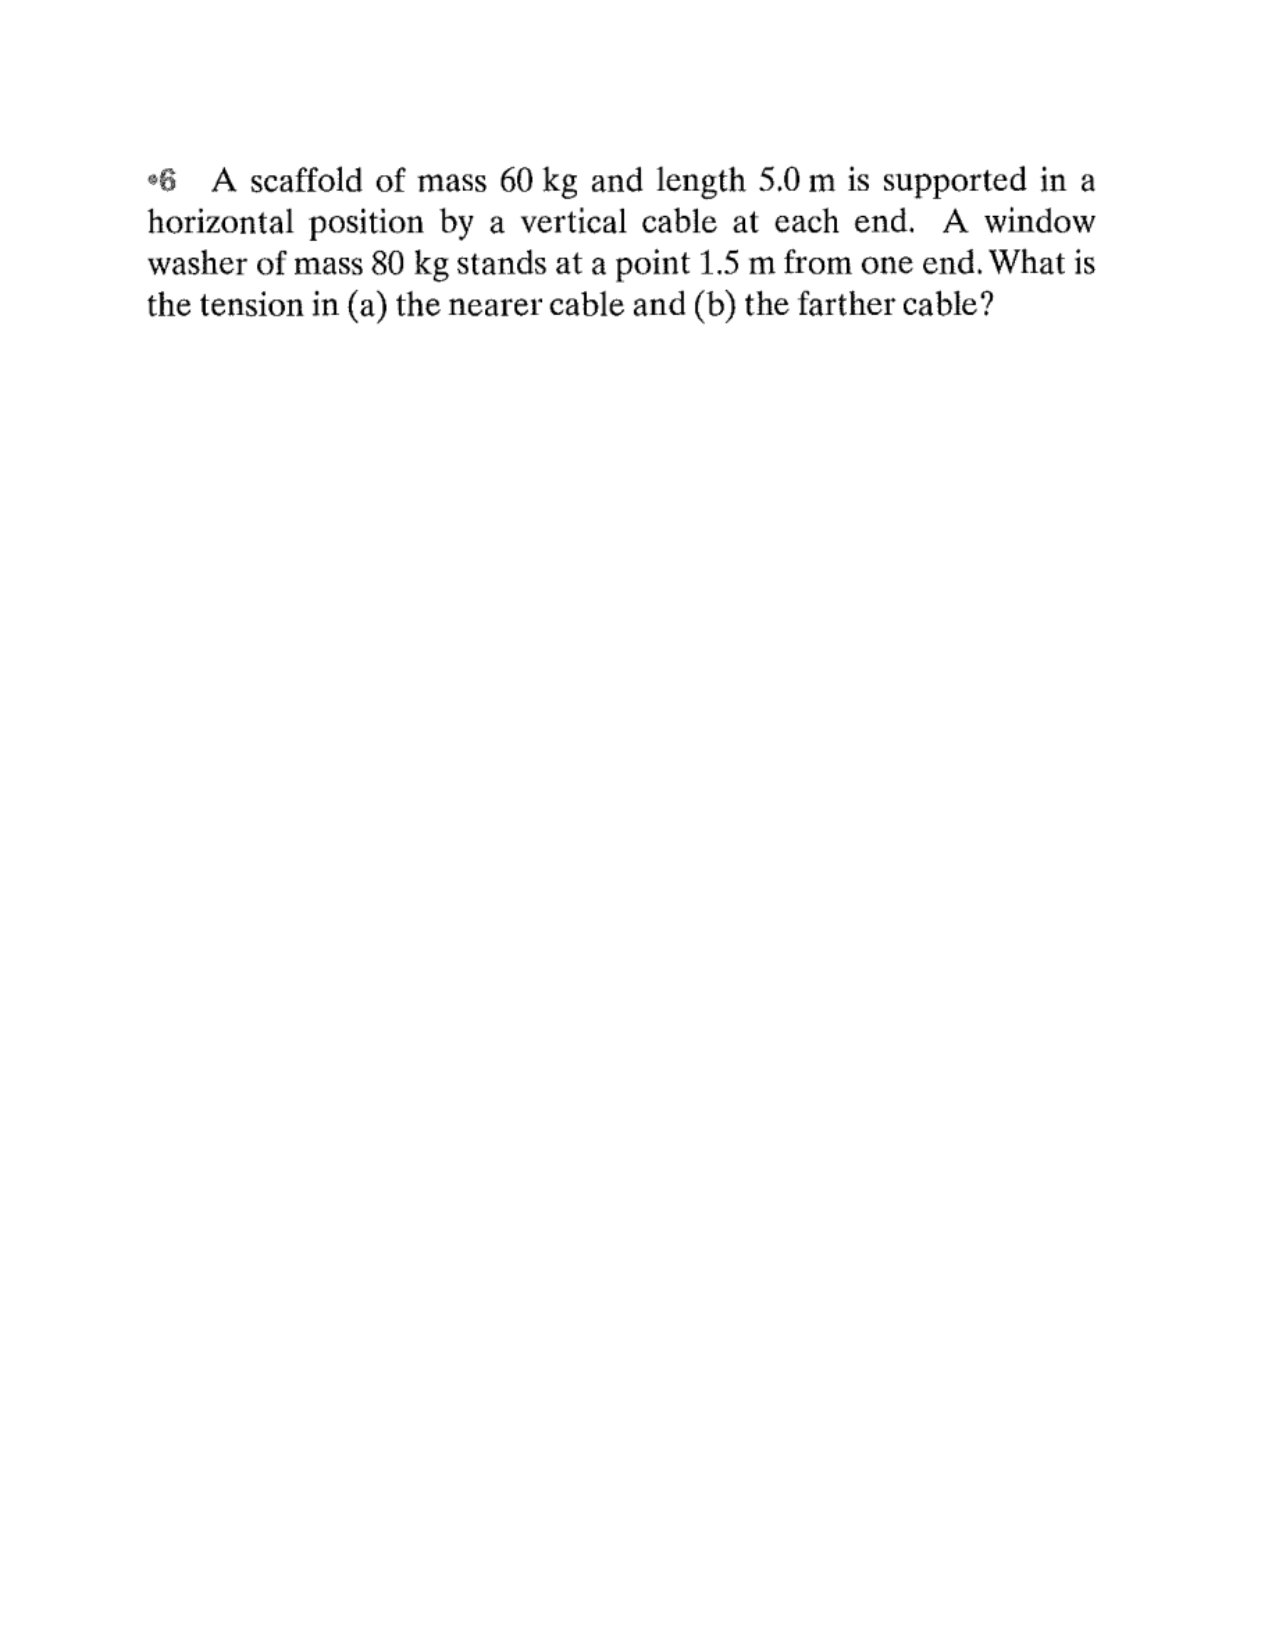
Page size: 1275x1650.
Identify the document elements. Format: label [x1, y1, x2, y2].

picture [135, 150, 1110, 336]
